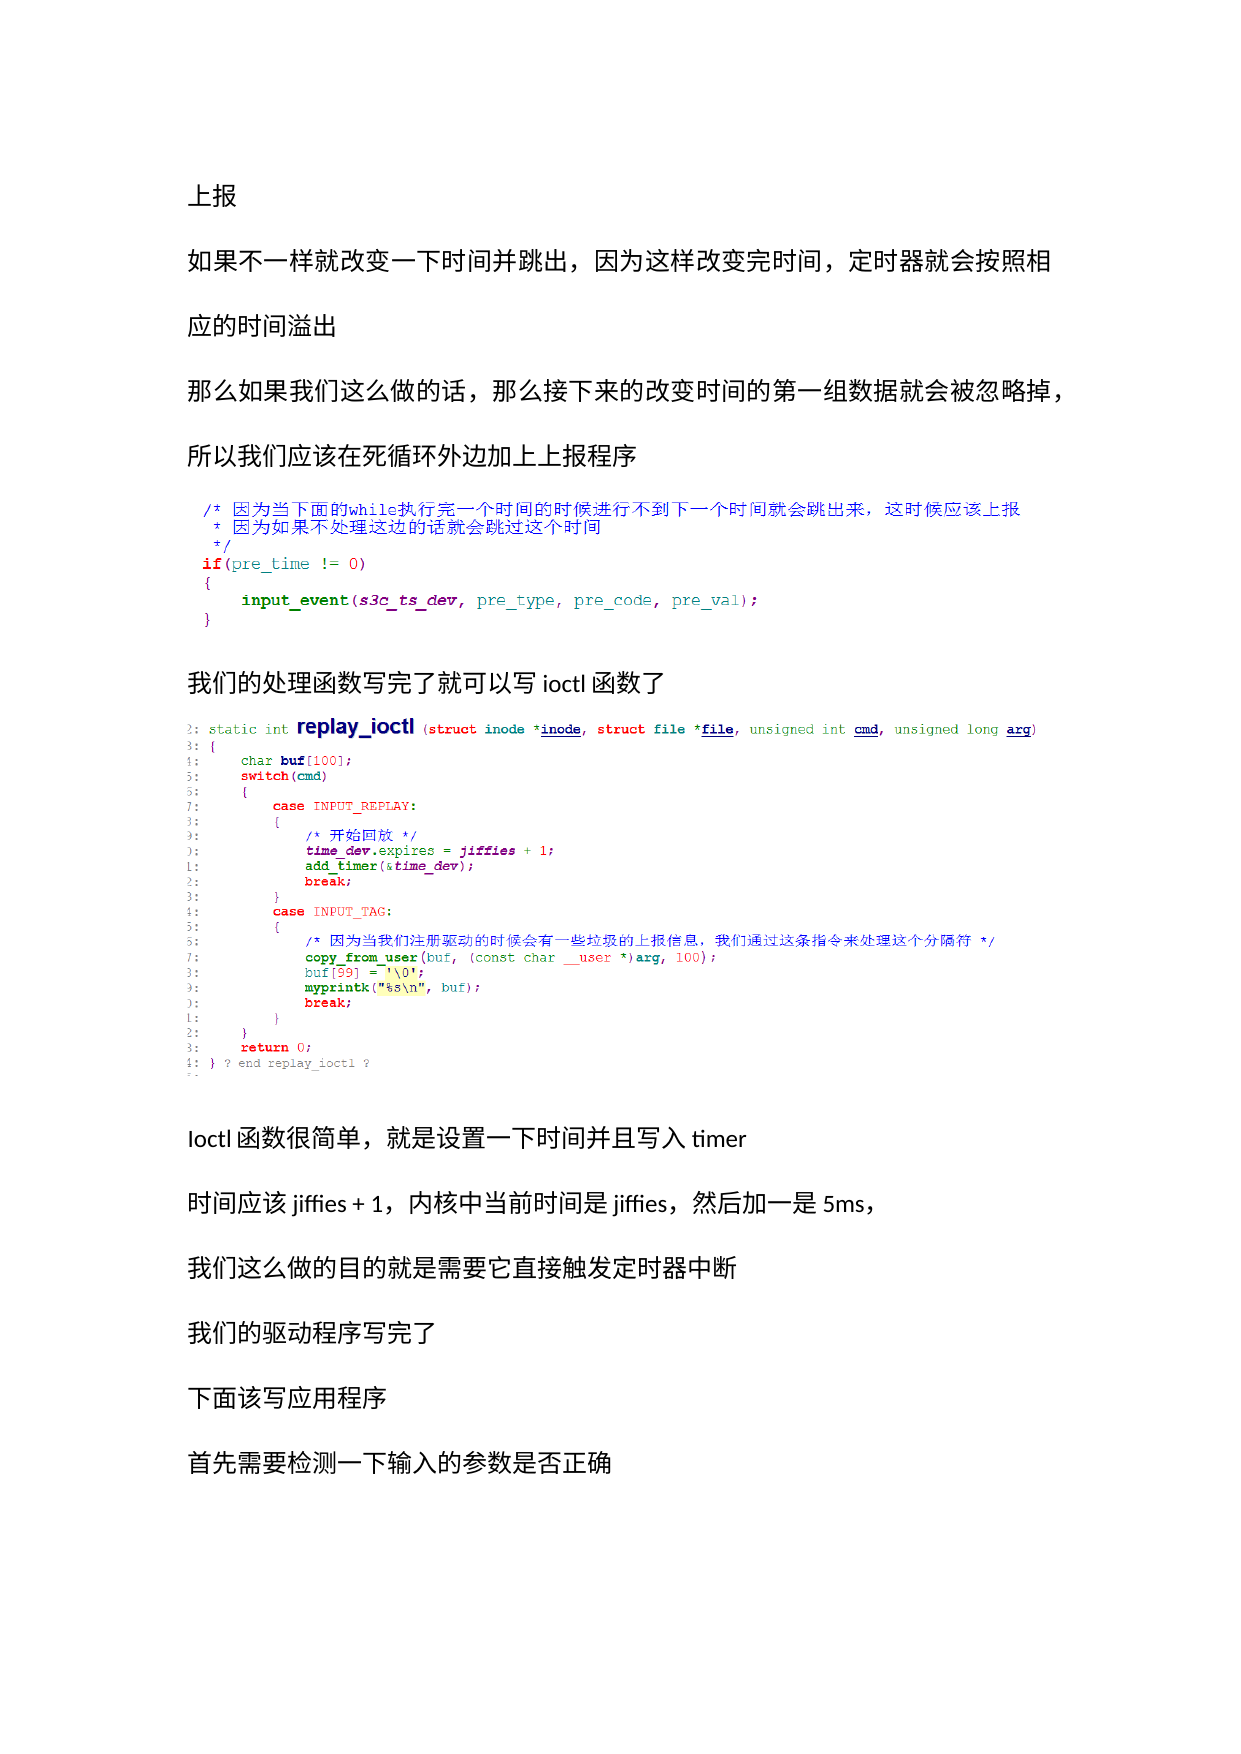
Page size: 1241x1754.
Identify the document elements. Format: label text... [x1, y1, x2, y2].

text 我们的处理函数写完了就可以写ioctl函数了 [187, 649, 1053, 714]
text 下面该写应用程序 [187, 1364, 1053, 1429]
text 时间应该jiffies + 1，内核中当前时间是jiffies，然后加一是5ms， [187, 1169, 1053, 1234]
text 首先需要检测一下输入的参数是否正确 [187, 1429, 1053, 1494]
picture [187, 487, 1053, 638]
text 那么如果我们这么做的话，那么接下来的改变时间的第一组数据就会被忽略掉，所以我们应该在死循环外边加上上报程序 [187, 357, 1053, 487]
picture [187, 714, 1053, 1076]
text 我们这么做的目的就是需要它直接触发定时器中断 [187, 1234, 1053, 1299]
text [187, 162, 1053, 227]
text 如果不一样就改变一下时间并跳出，因为这样改变完时间，定时器就会按照相应的时间溢出 [187, 227, 1053, 357]
text Ioctl函数很简单，就是设置一下时间并且写入timer [187, 1104, 1053, 1169]
text 我们的驱动程序写完了 [187, 1299, 1053, 1364]
